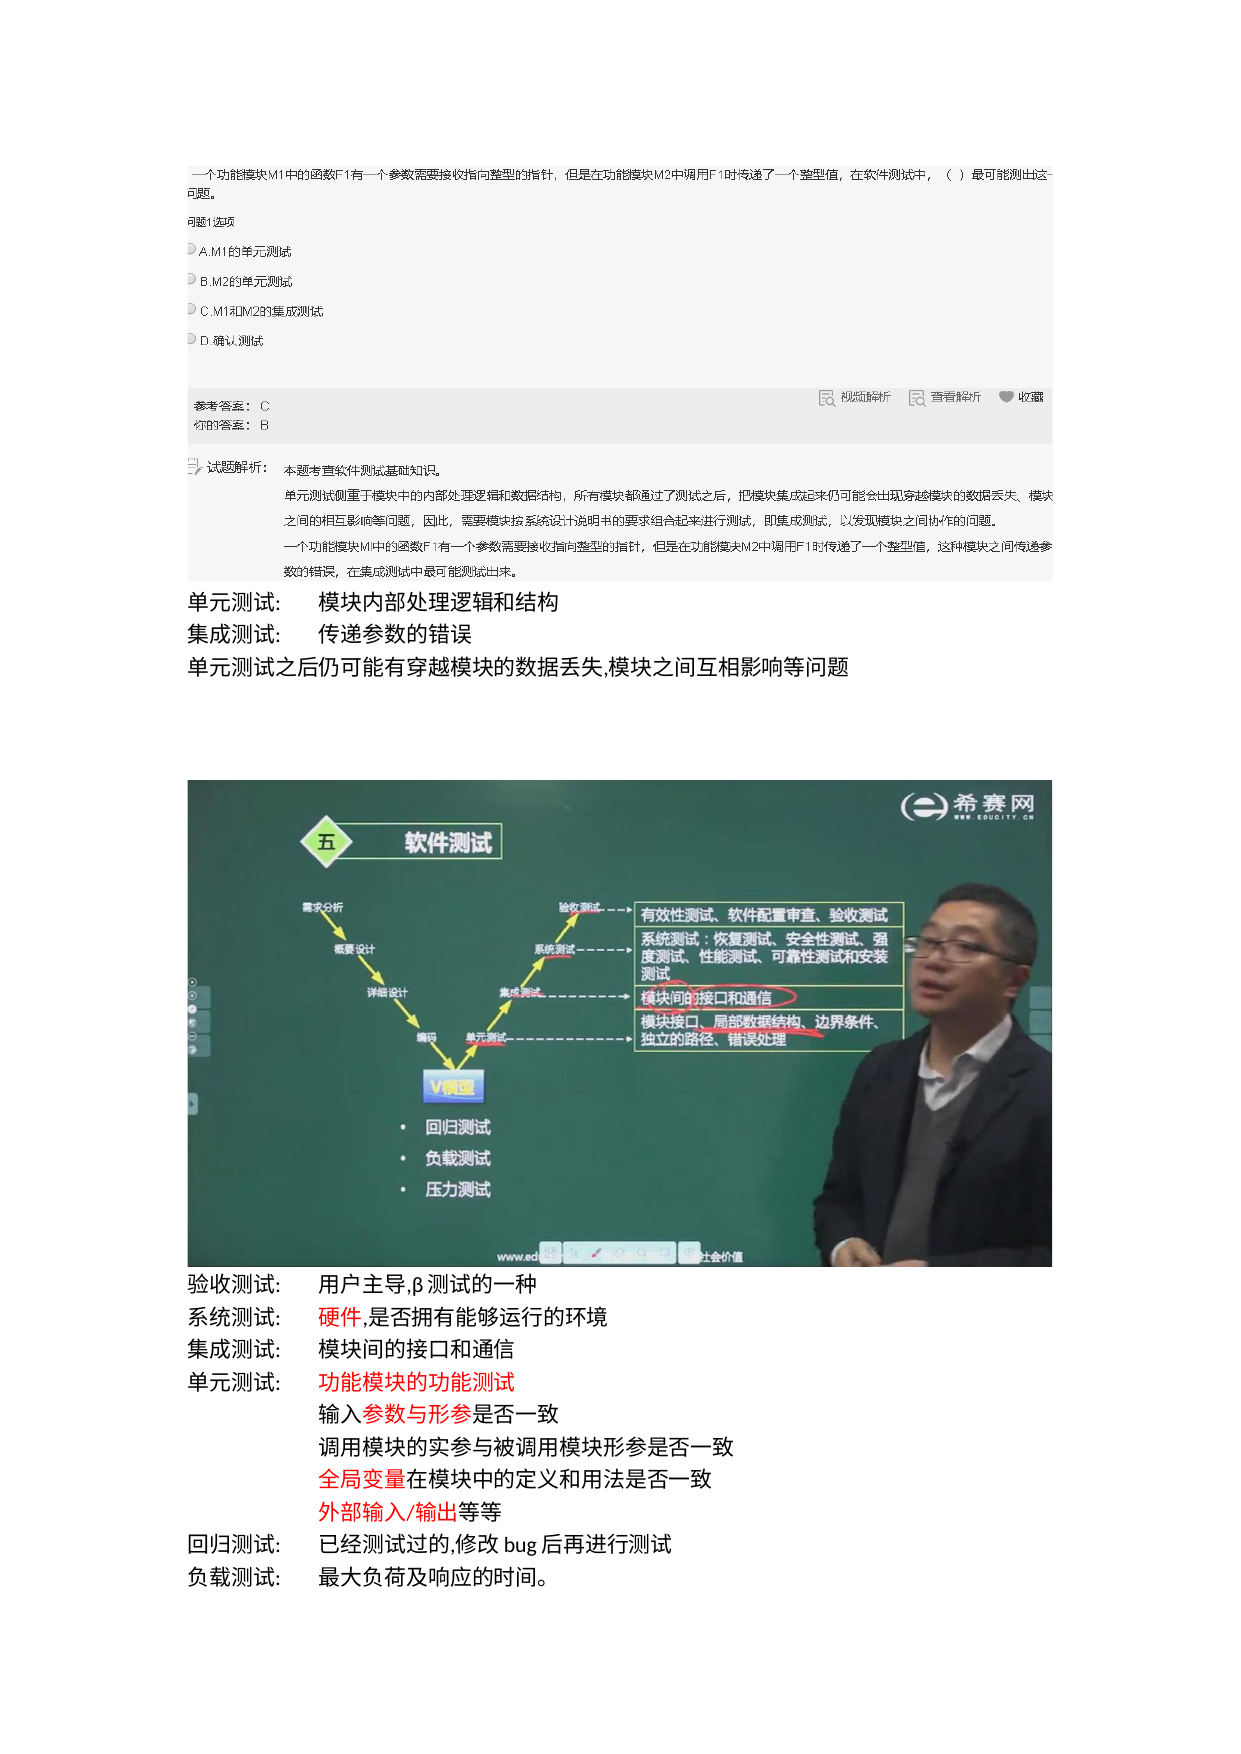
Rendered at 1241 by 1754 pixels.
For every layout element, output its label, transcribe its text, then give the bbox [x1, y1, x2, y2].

text 验收测试: 用户主导,β测试的一种 [187, 1267, 1053, 1299]
text 外部输入/输出等等 [275, 1494, 1053, 1527]
text 回归测试: 已经测试过的,修改bug后再进行测试 [187, 1527, 1053, 1559]
text 调用模块的实参与被调用模块形参是否一致 [275, 1429, 1053, 1462]
text 单元测试: 功能模块的功能测试 [187, 1364, 1053, 1397]
text 集成测试: 模块间的接口和通信 [187, 1332, 1053, 1364]
text 负载测试: 最大负荷及响应的时间。 [187, 1559, 1053, 1592]
picture [187, 166, 1053, 581]
text 系统测试: 硬件,是否拥有能够运行的环境 [187, 1299, 1053, 1332]
text 全局变量在模块中的定义和用法是否一致 [275, 1462, 1053, 1494]
text 单元测试: 模块内部处理逻辑和结构 [187, 584, 1053, 617]
text 集成测试: 传递参数的错误 [187, 617, 1053, 649]
text 输入参数与形参是否一致 [275, 1397, 1053, 1429]
picture [187, 780, 1053, 1267]
text 单元测试之后仍可能有穿越模块的数据丢失,模块之间互相影响等问题 [187, 649, 1053, 682]
